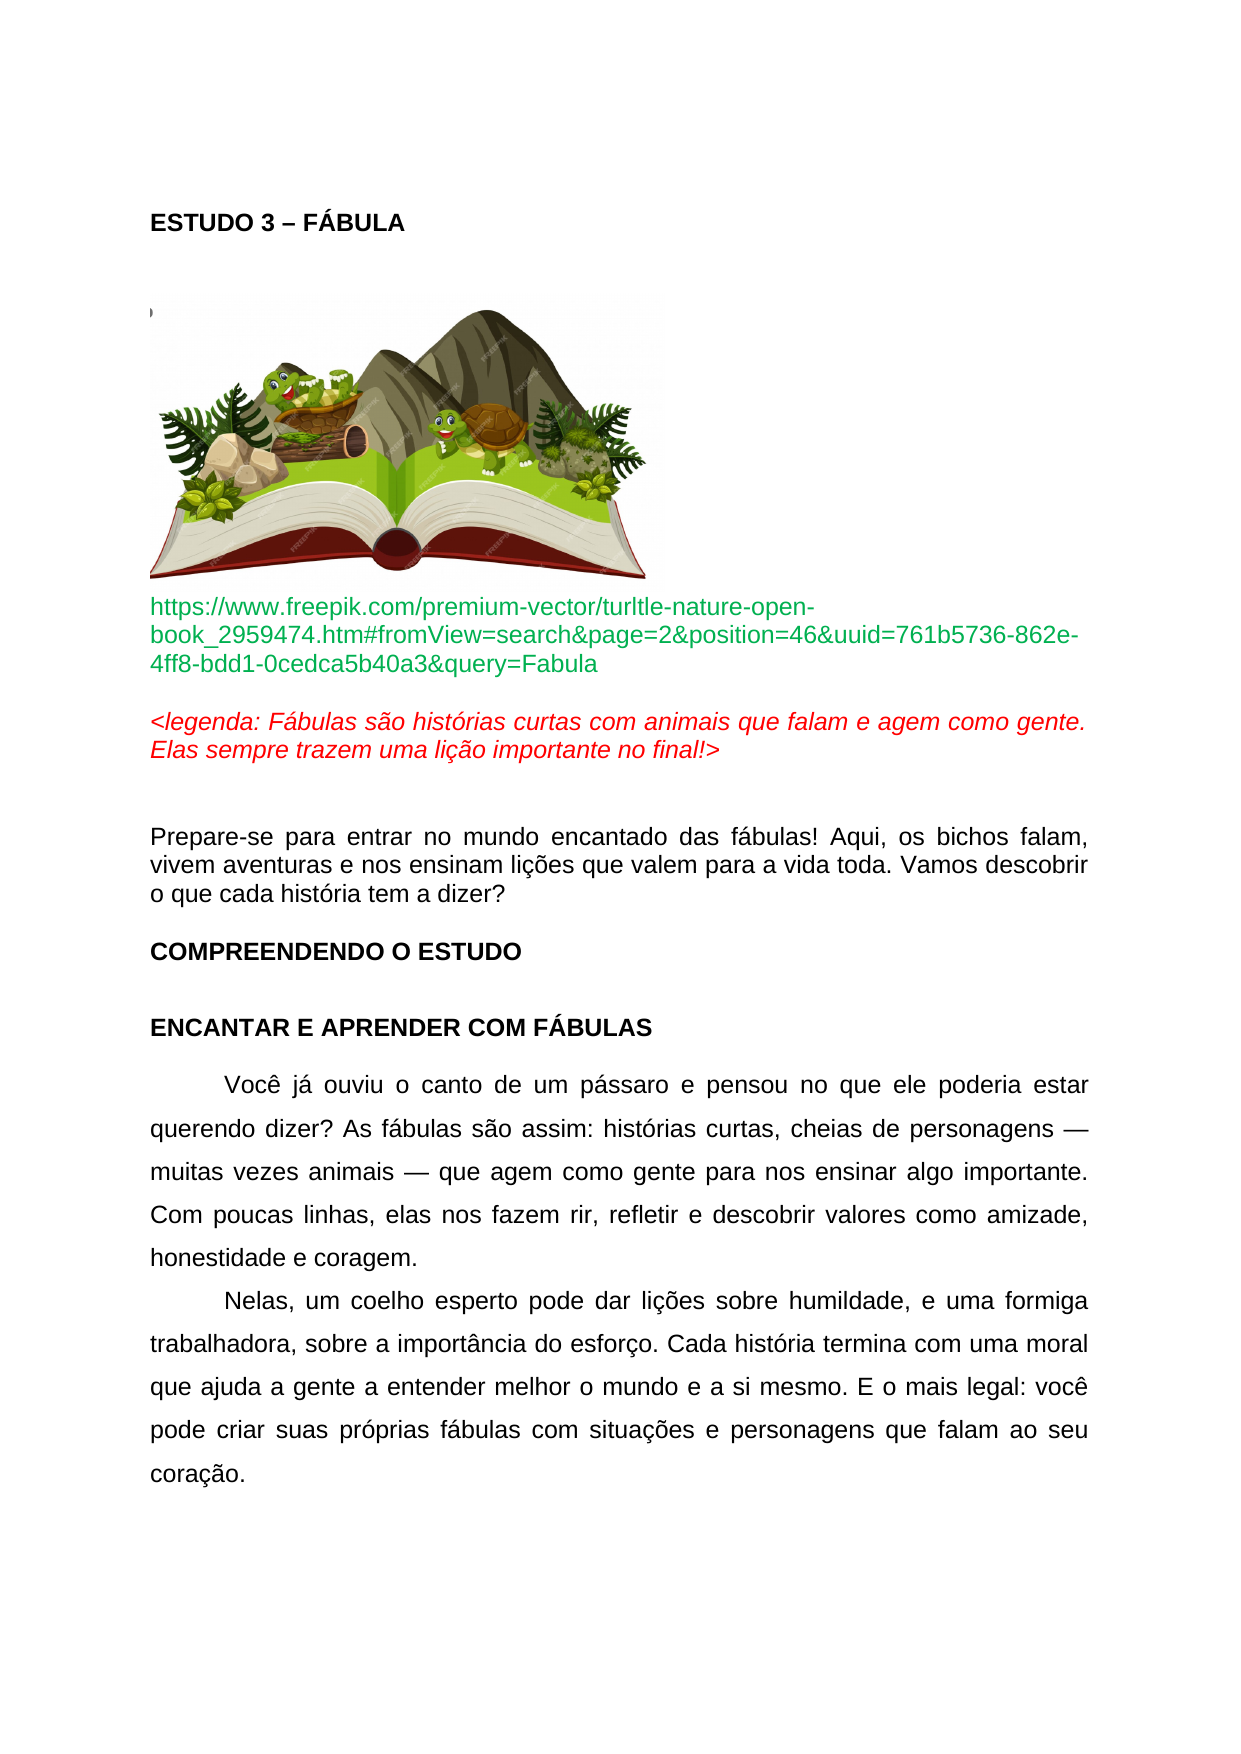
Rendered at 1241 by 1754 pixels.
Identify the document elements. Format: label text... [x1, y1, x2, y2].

text Prepare-se para entrar no mundo encantado das fábulas! Aqui, os bichos falam, vivem aventuras e nos ensinam lições que valem para a vida toda. Vamos descobrir o que cada história tem a dizer? [150, 821, 1090, 908]
text COMPREENDENDO O ESTUDO [150, 936, 1090, 965]
text <legenda: Fábulas são histórias curtas com animais que falam e agem como gente. Elas sempre trazem uma lição importante no final!> [150, 706, 1090, 764]
text Nelas, um coelho esperto pode dar lições sobre humildade, e uma formiga trabalhadora, sobre a importância do esforço. Cada história termina com uma moral que ajuda a gente a entender melhor o mundo e a si mesmo. E o mais legal: você pode criar suas próprias fábulas com situações e personagens que falam ao seu coração. [150, 1286, 1090, 1487]
text ENCANTAR E APRENDER COM FÁBULAS [150, 1013, 1090, 1042]
picture [150, 293, 665, 592]
text https://www.freepik.com/premium-vector/turltle-nature-open-book_2959474.htm#fromView=search&page=2&position=46&uuid=761b5736-862e-4ff8-bdd1-0cedca5b40a3&query=Fabula [150, 591, 1090, 678]
text Você já ouviu o canto de um pássaro e pensou no que ele poderia estar querendo dizer? As fábulas são assim: histórias curtas, cheias de personagens — muitas vezes animais — que agem como gente para nos ensinar algo importante. Com poucas linhas, elas nos fazem rir, refletir e descobrir valores como amizade, honestidade e coragem. [150, 1070, 1090, 1272]
title ESTUDO 3 – FÁBULA [150, 207, 1090, 236]
